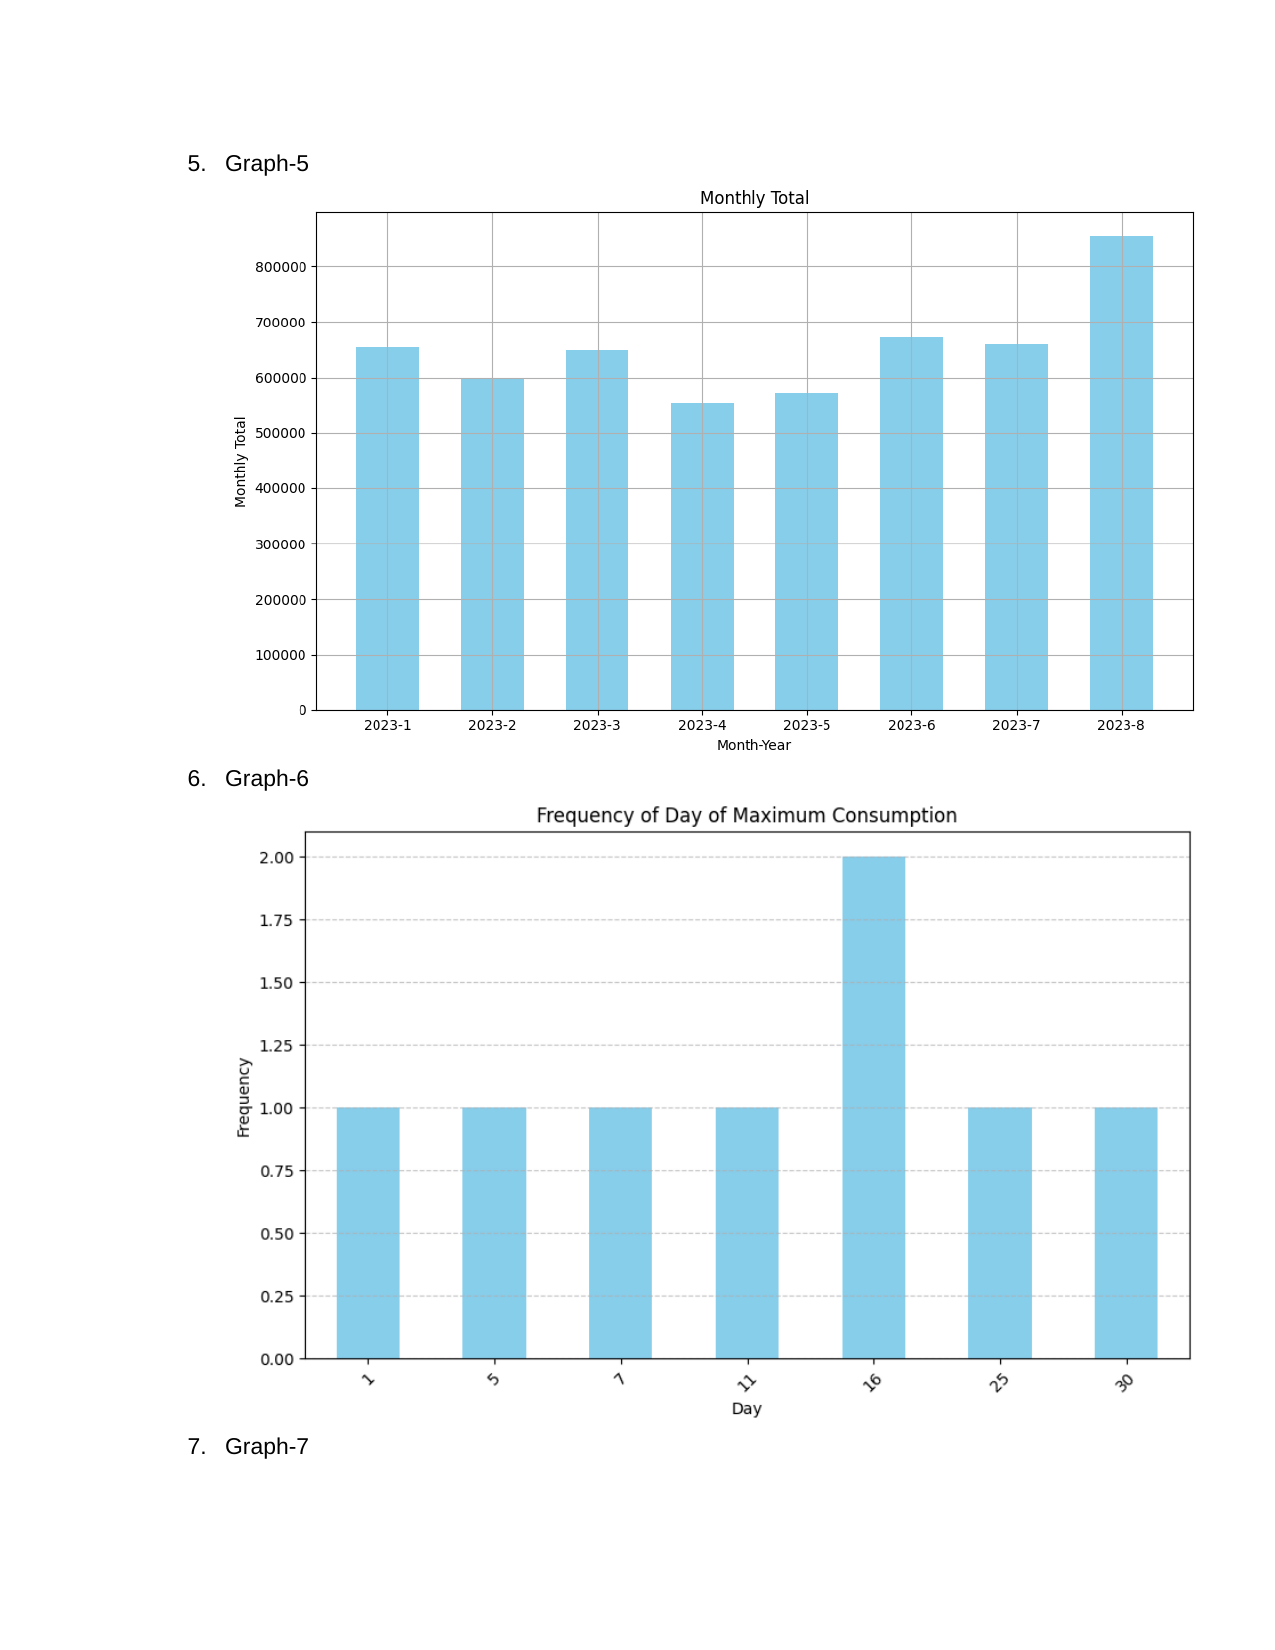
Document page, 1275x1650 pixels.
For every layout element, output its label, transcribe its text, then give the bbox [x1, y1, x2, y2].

picture [225, 180, 1200, 762]
picture [225, 795, 1200, 1429]
list Graph-7 [187, 1433, 1125, 1459]
